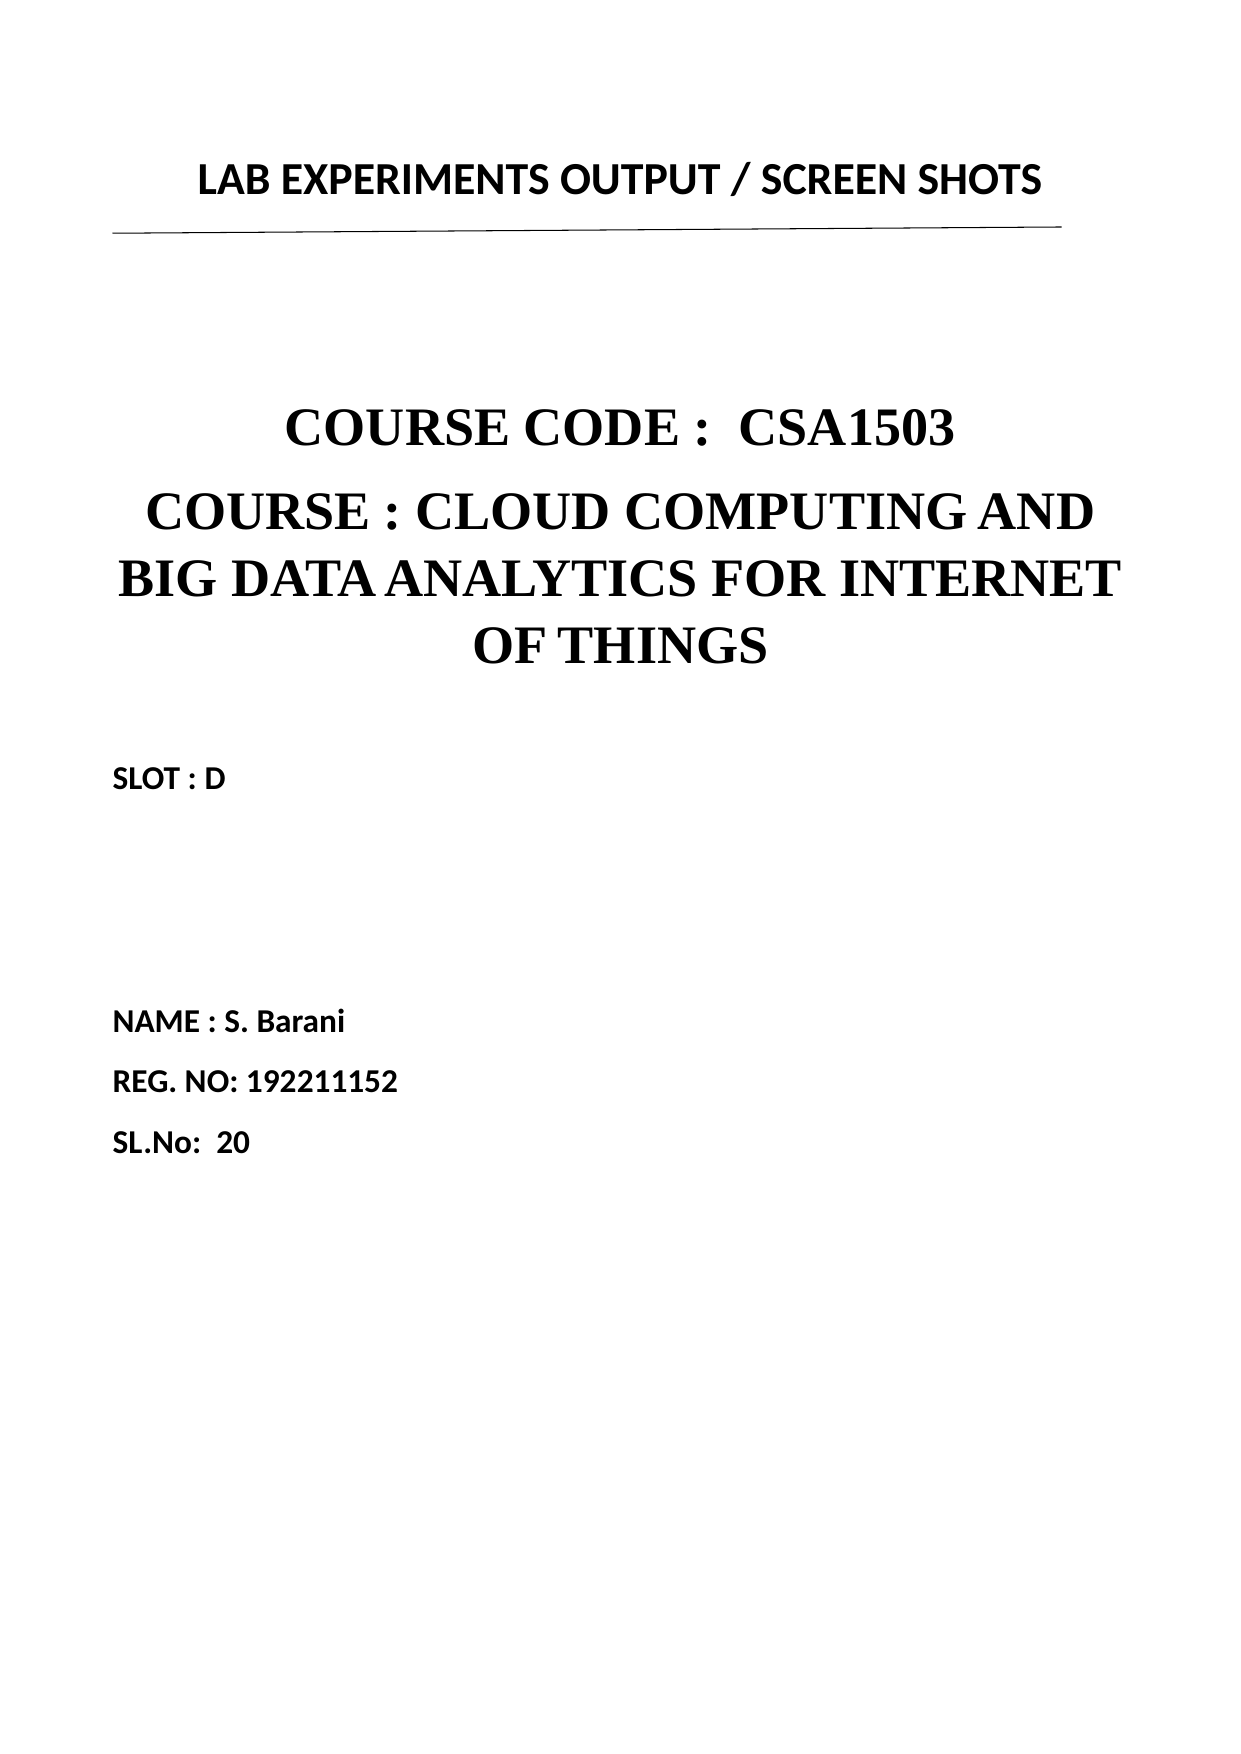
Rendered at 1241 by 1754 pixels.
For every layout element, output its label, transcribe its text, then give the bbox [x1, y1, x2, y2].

text LAB EXPERIMENTS OUTPUT / SCREEN SHOTS [112, 150, 1128, 206]
text NAME : S. Barani [112, 1000, 1128, 1041]
text REG. NO: 192211152 [112, 1061, 1128, 1101]
text SL.No: 20 [112, 1121, 1128, 1162]
text COURSE CODE : CSA1503 [112, 395, 1128, 457]
text COURSE : CLOUD COMPUTING AND BIG DATA ANALYTICS FOR INTERNET OF THINGS [112, 478, 1128, 675]
text SLOT : D [112, 757, 1128, 798]
